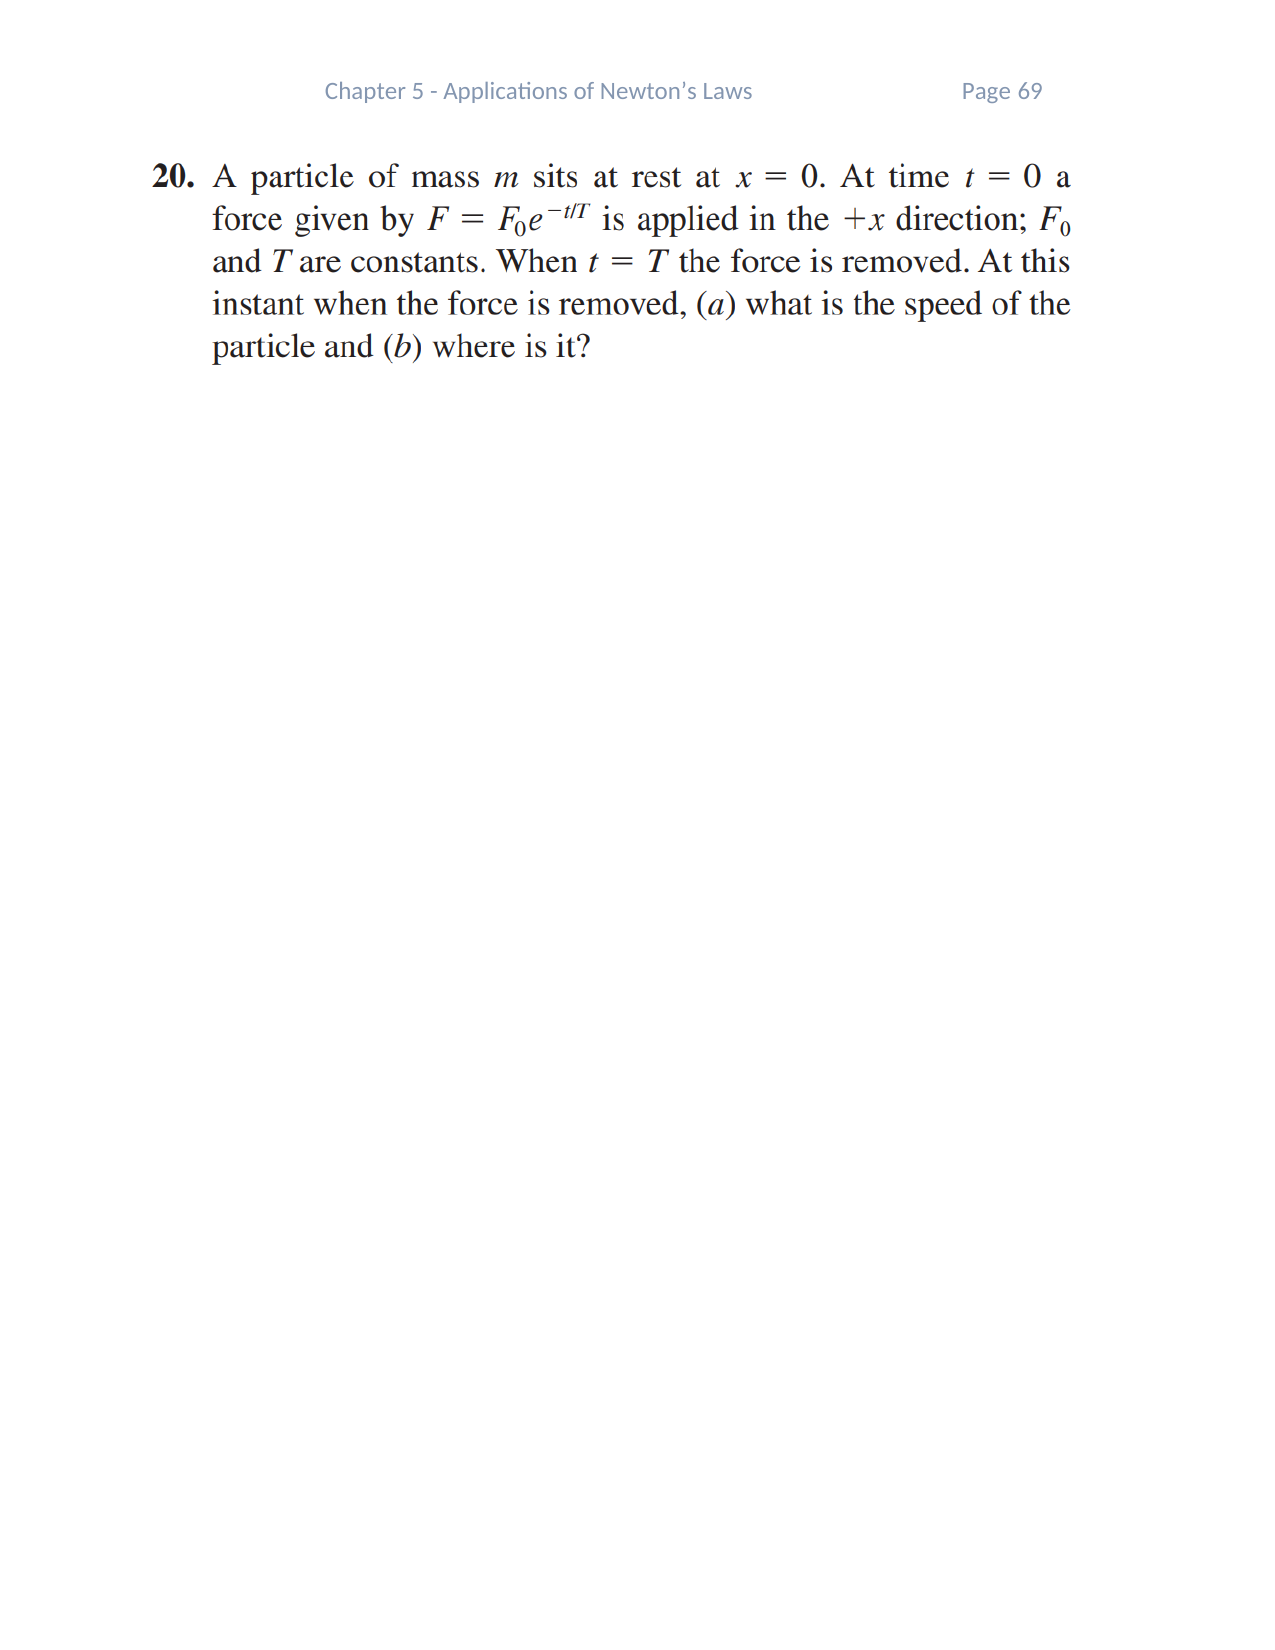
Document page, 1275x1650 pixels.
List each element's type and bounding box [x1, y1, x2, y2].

picture [135, 150, 1110, 370]
